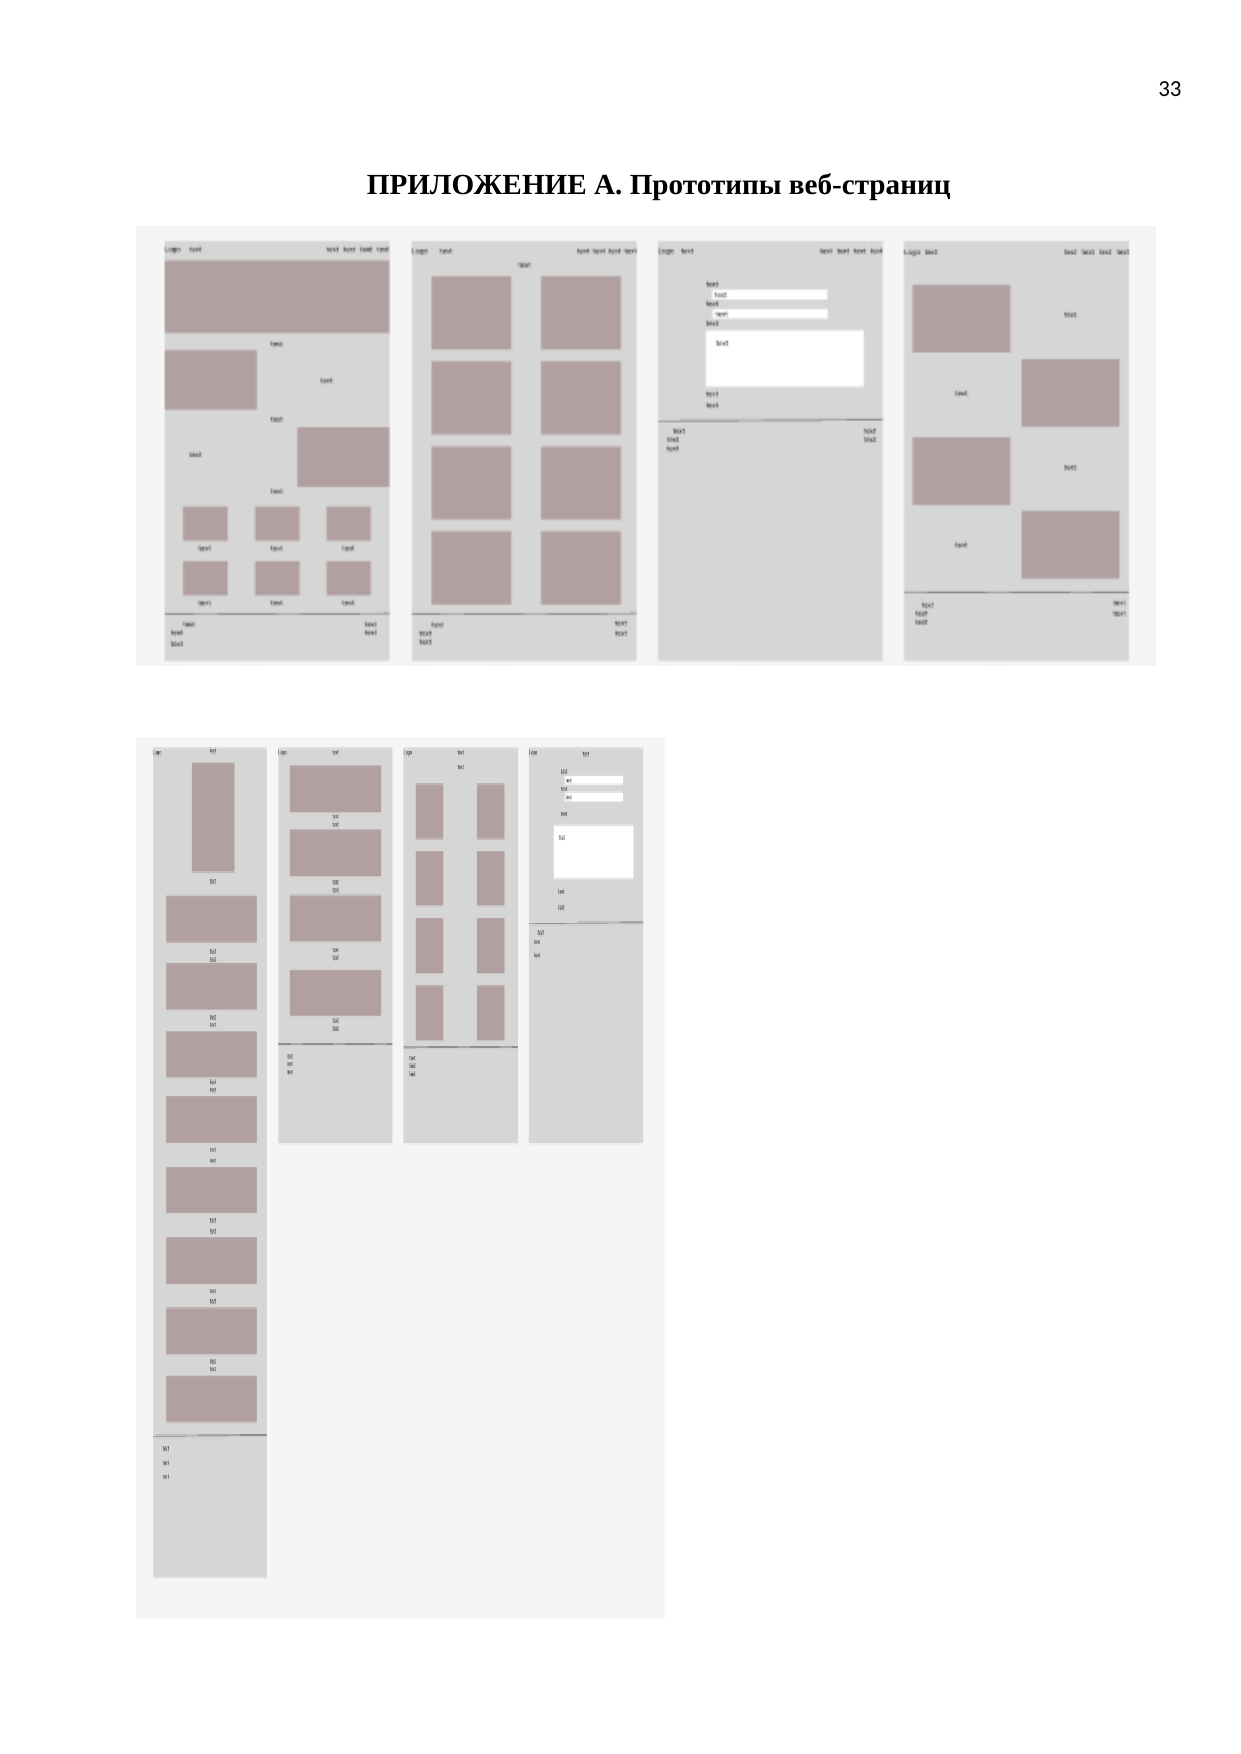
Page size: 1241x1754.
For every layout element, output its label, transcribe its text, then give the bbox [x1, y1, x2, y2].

subtitle ПРИЛОЖЕНИЕ A. Прототипы веб-страниц [136, 167, 1181, 201]
picture [135, 737, 665, 1619]
picture [135, 226, 1156, 666]
